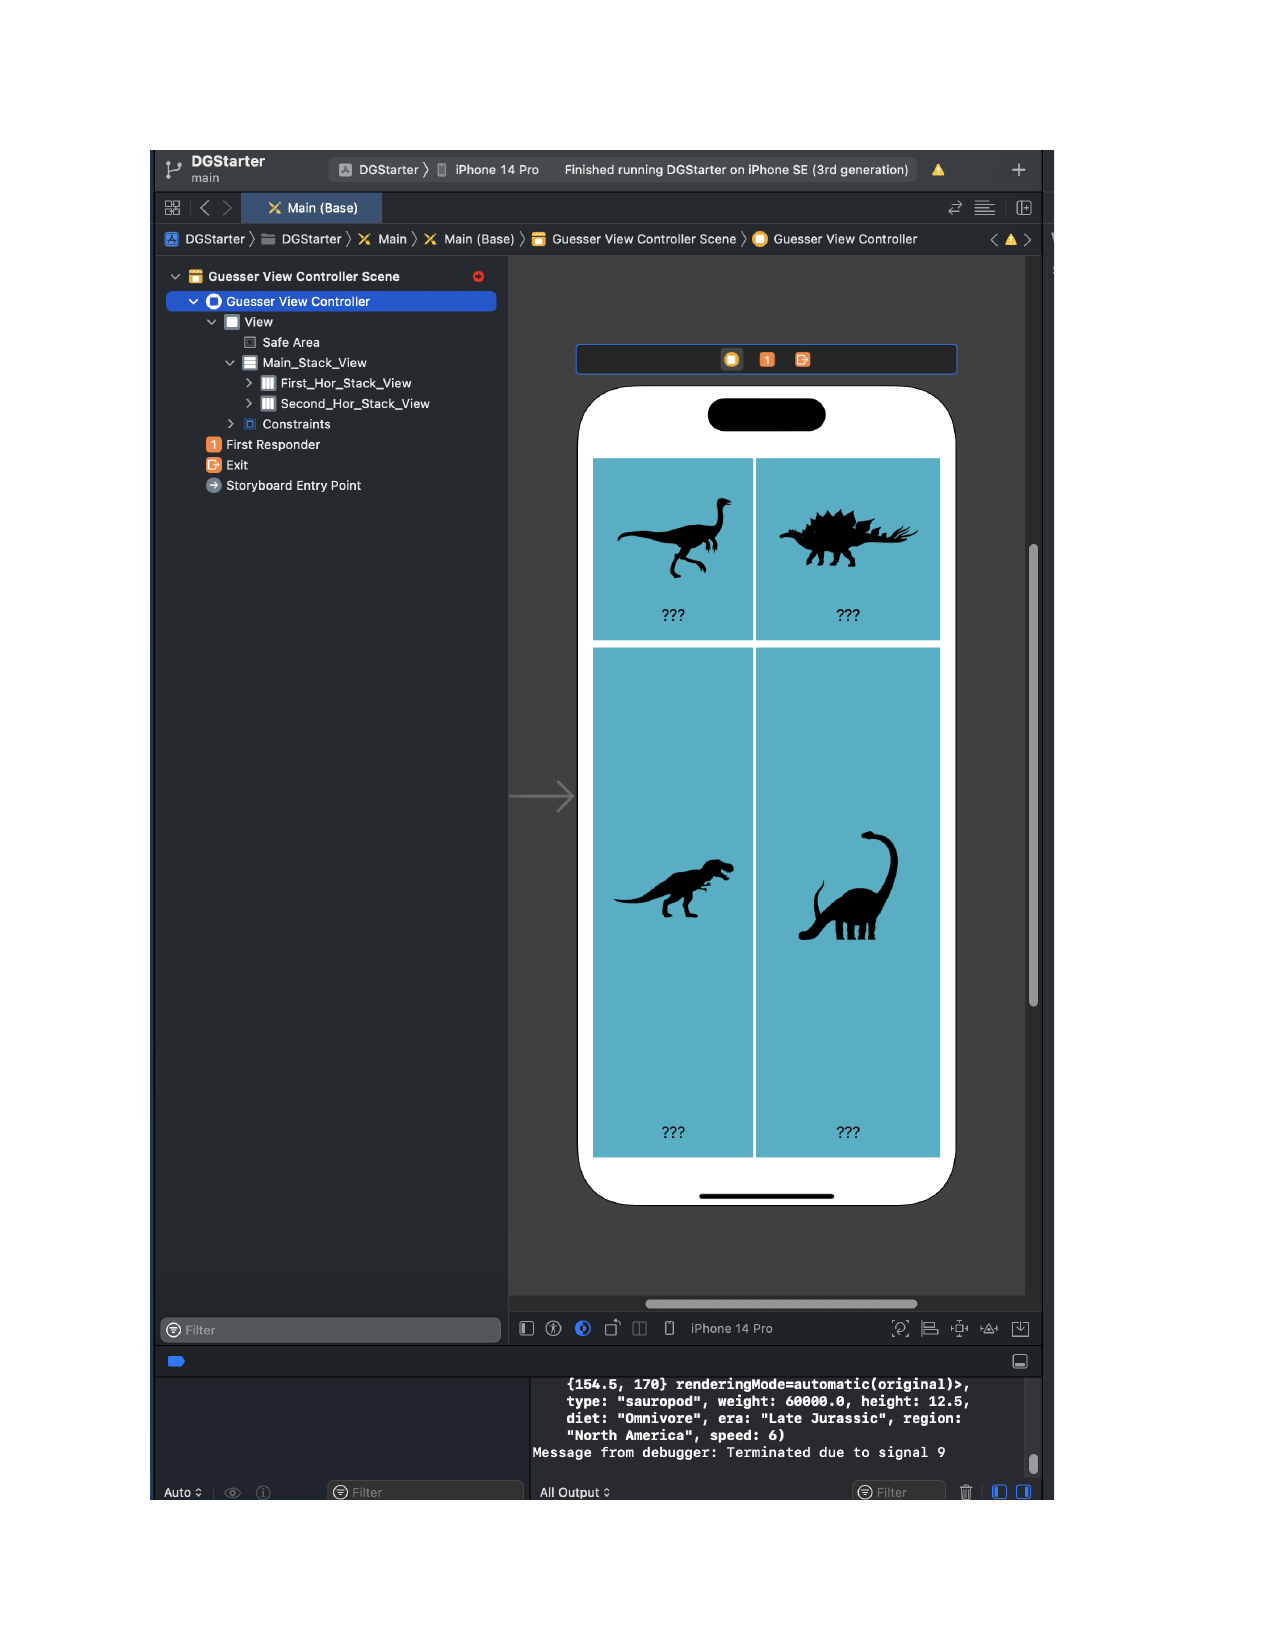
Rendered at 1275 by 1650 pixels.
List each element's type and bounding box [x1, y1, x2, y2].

picture [150, 150, 1055, 1500]
